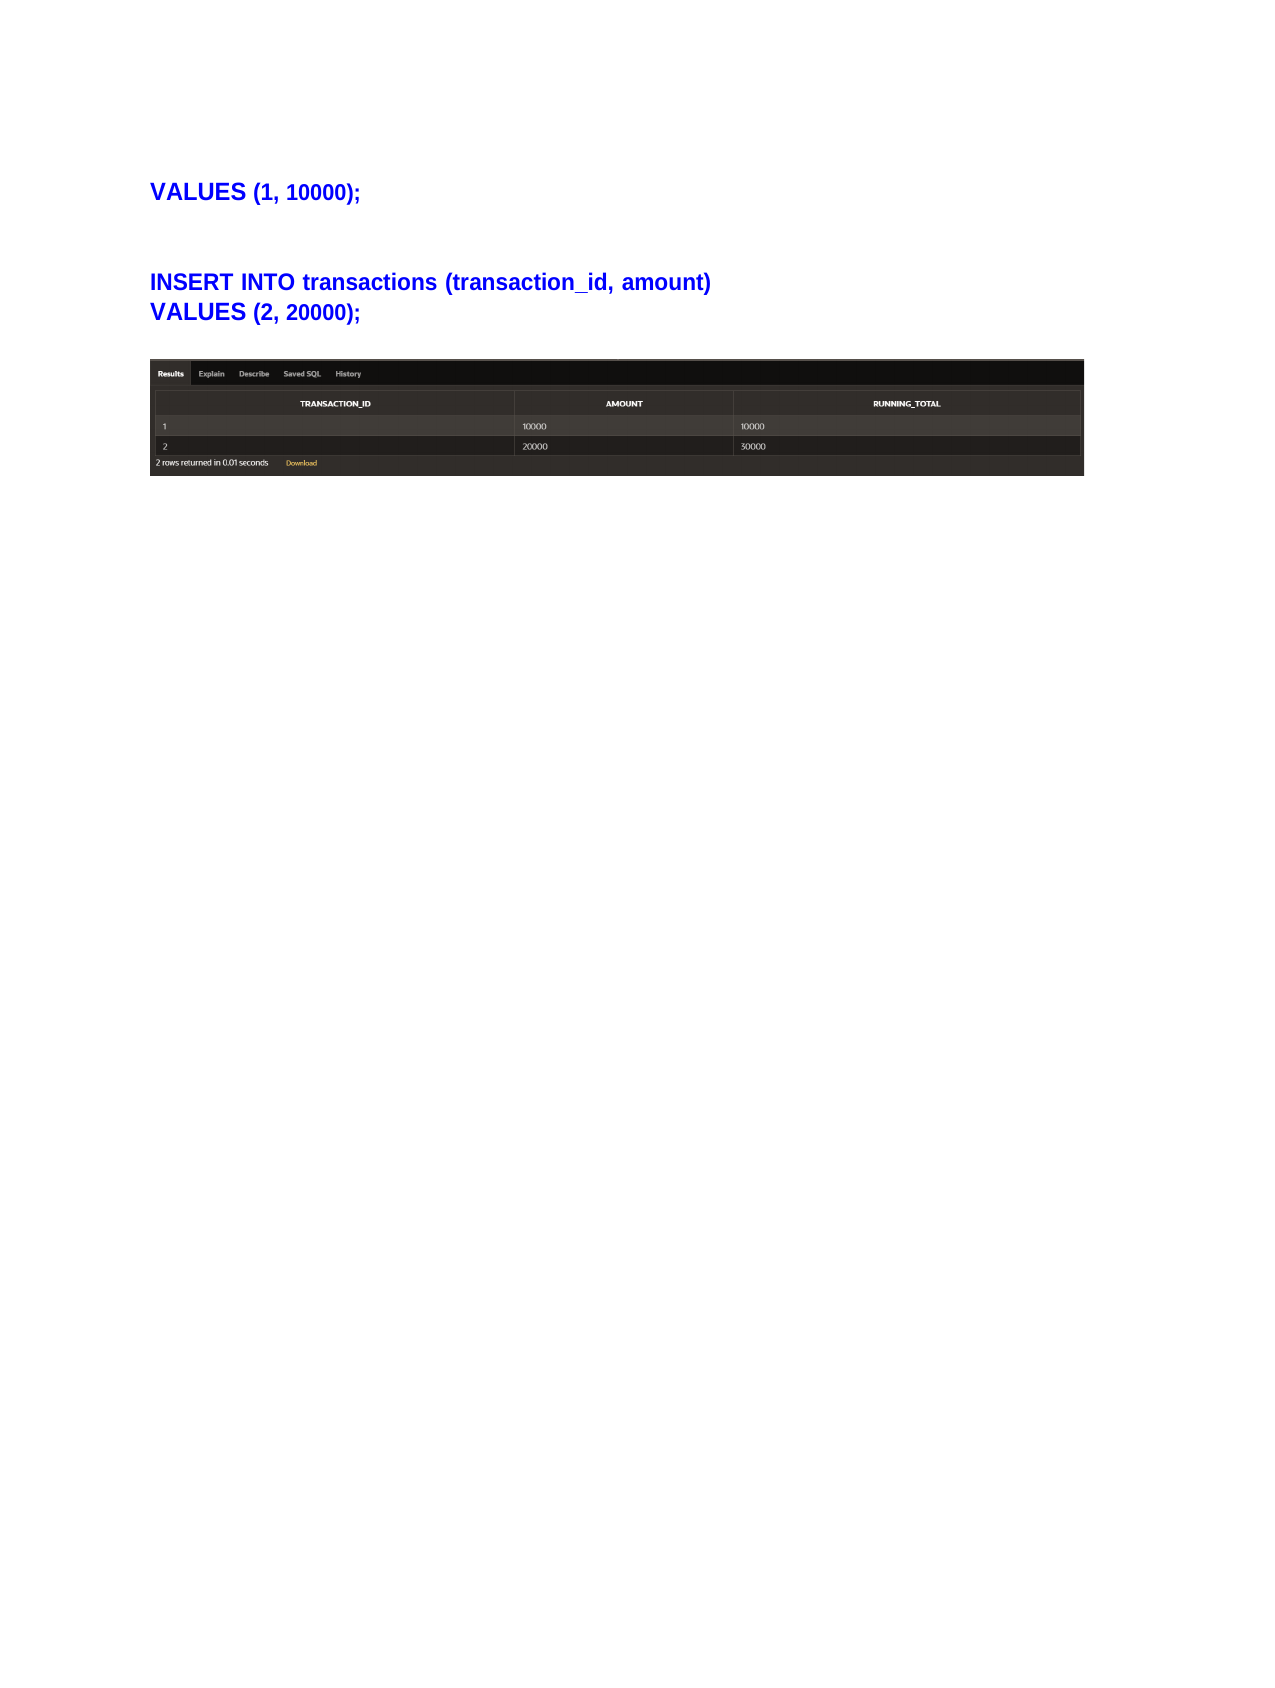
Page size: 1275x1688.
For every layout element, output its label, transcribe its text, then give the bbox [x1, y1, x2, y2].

text VALUES (2, 20000); [150, 297, 1225, 326]
text VALUES (1, 10000); [150, 177, 1225, 205]
picture [150, 359, 1085, 476]
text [150, 268, 1225, 295]
